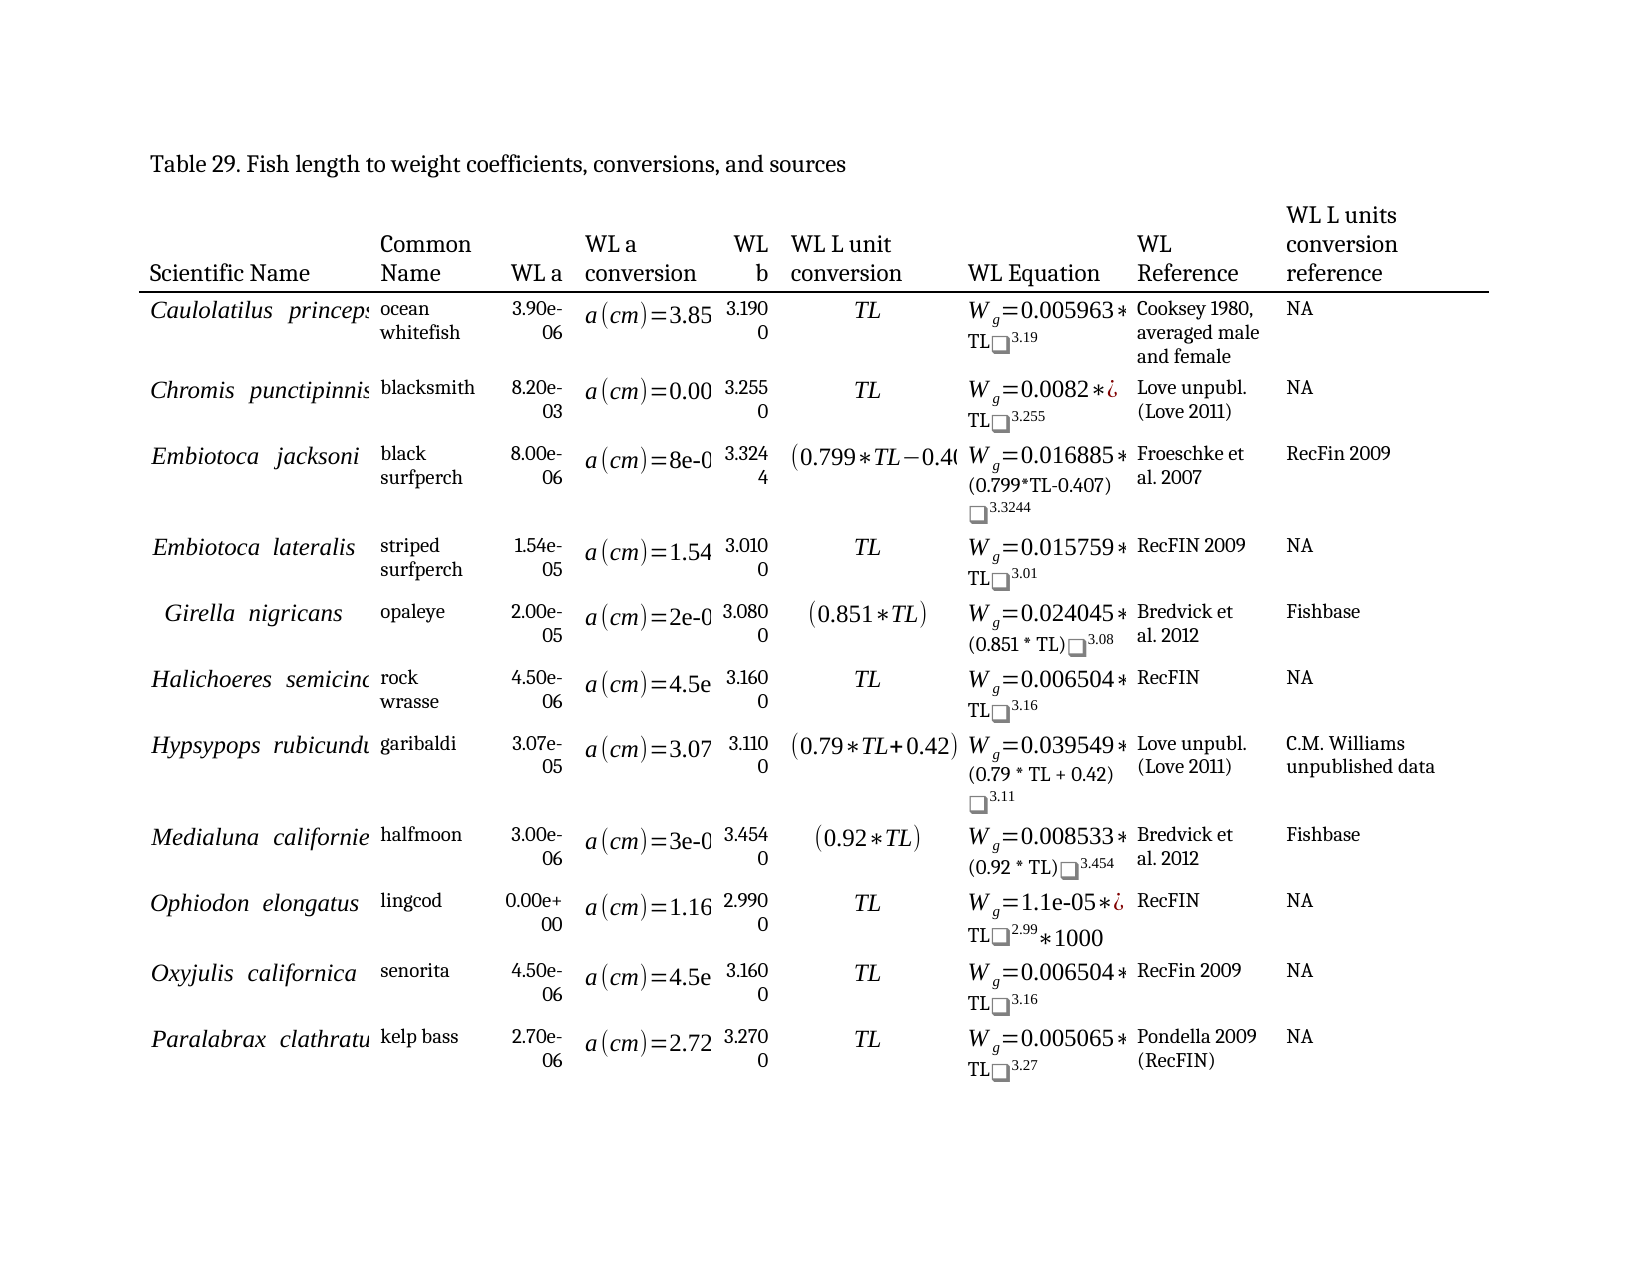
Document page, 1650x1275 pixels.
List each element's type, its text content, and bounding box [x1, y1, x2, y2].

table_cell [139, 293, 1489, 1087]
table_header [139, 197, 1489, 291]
text Table 29. Fish length to weight coefficients, conversions, and sources [150, 150, 1500, 179]
